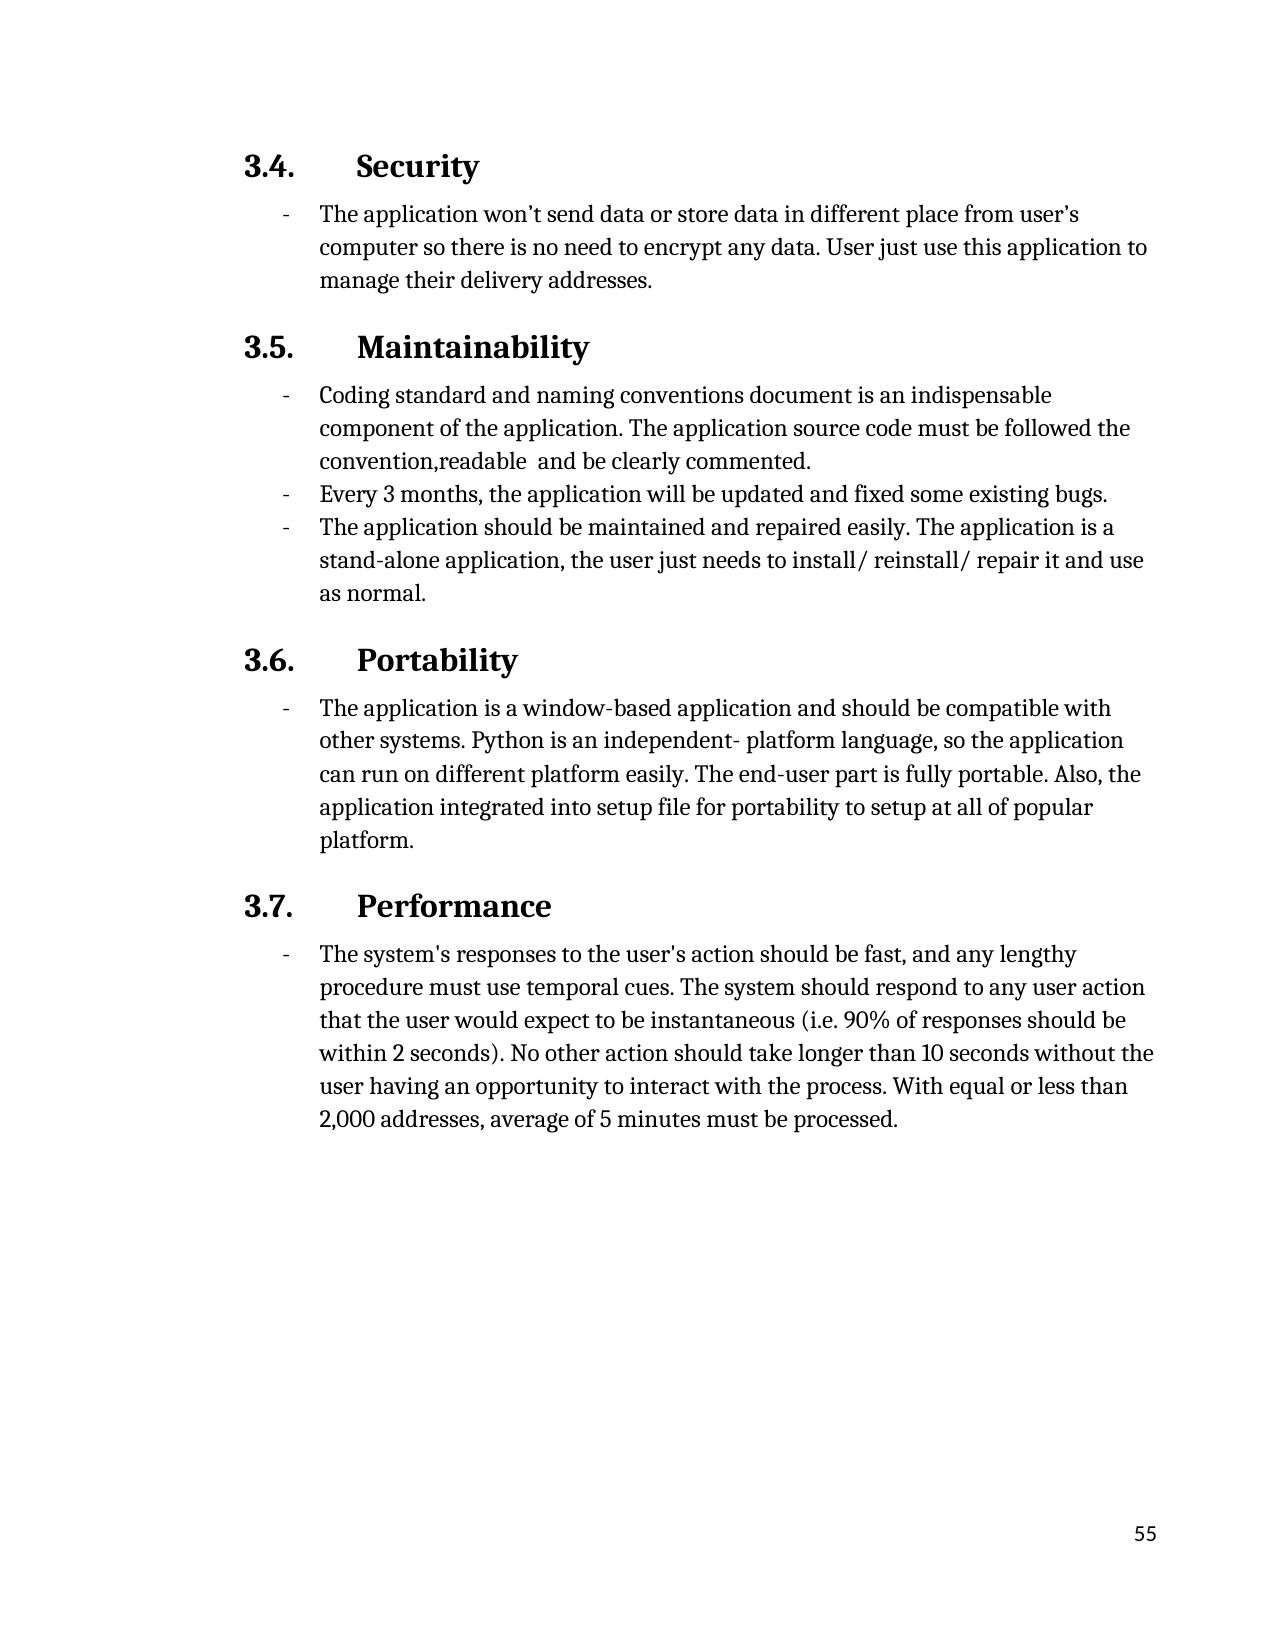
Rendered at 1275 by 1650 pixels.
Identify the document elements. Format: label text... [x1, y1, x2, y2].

list The application should be maintained and repaired easily. The application is a stand-alone application, the user just needs to install/ reinstall/ repair it and use as normal. [282, 513, 1157, 608]
list The application is a window-based application and should be compatible with other systems. Python is an independent- platform language, so the application can run on different platform easily. The end-user part is fully portable. Also, the application integrated into setup file for portability to setup at all of popular platform. [282, 693, 1157, 854]
subtitle Performance [244, 888, 1157, 926]
subtitle Maintainability [244, 328, 1157, 367]
list The application won’t send data or store data in different place from user’s computer so there is no need to encrypt any data. User just use this application to manage their delivery addresses. [282, 200, 1157, 295]
subtitle Security [244, 148, 1157, 186]
list Every 3 months, the application will be updated and fixed some existing bugs. [282, 480, 1157, 508]
subtitle Portability [244, 641, 1157, 679]
list The system's responses to the user's action should be fast, and any lengthy procedure must use temporal cues. The system should respond to any user action that the user would expect to be instantaneous (i.e. 90% of responses should be within 2 seconds). No other action should take longer than 10 seconds without the user having an opportunity to interact with the process. With equal or less than 2,000 addresses, average of 5 minutes must be processed. [282, 940, 1157, 1134]
list Coding standard and naming conventions document is an indispensable component of the application. The application source code must be followed the convention,readable and be clearly commented. [282, 381, 1157, 476]
